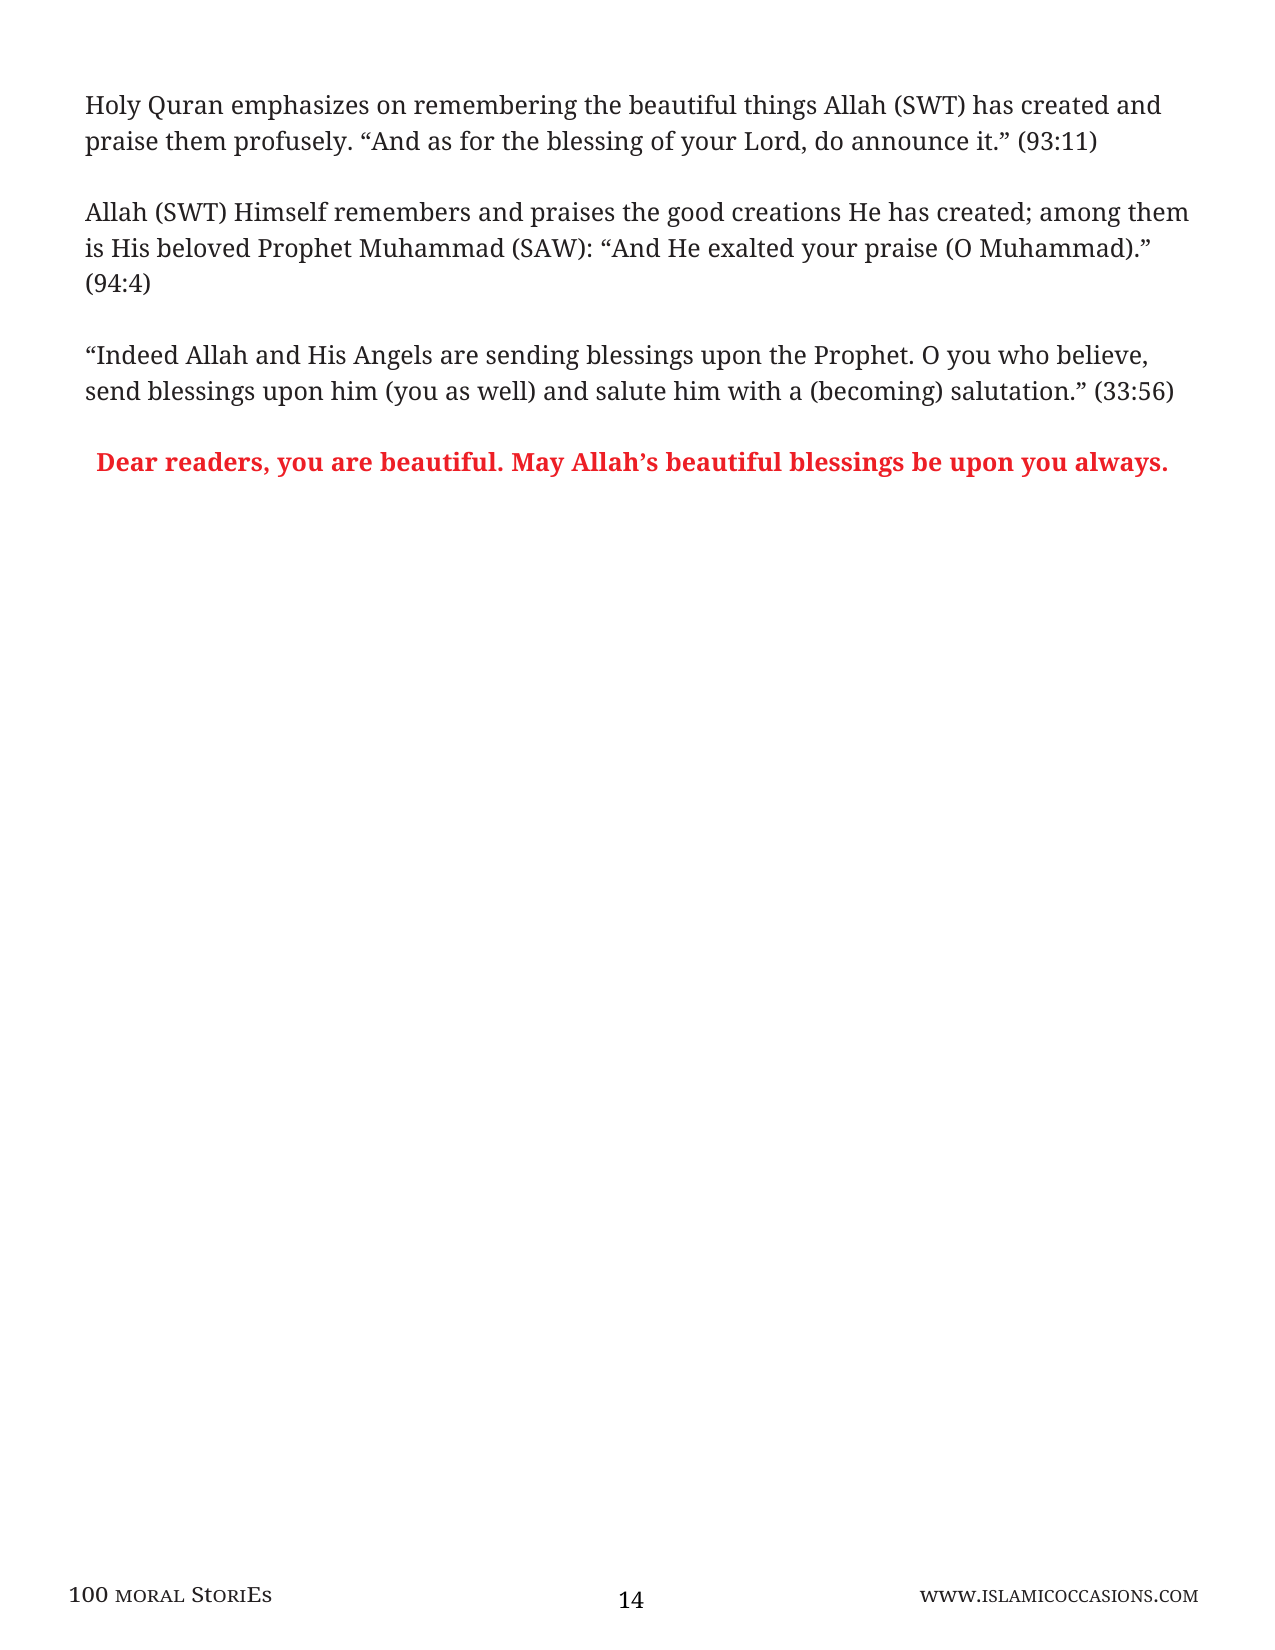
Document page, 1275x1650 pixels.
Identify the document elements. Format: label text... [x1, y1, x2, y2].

text “Indeed Allah and His Angels are sending blessings upon the Prophet. O you who believe, send blessings upon him (you as well) and salute him with a (becoming) salutation.” (33:56) [85, 338, 1210, 407]
text Holy Quran emphasizes on remembering the beautiful things Allah (SWT) has created and praise them profusely. “And as for the blessing of your Lord, do announce it.” (93:11) [85, 87, 1210, 157]
text Allah (SWT) Himself remembers and praises the good creations He has created; among them is His beloved Prophet Muhammad (SAW): “And He exalted your praise (O Muhammad).” (94:4) [85, 195, 1210, 300]
text Dear readers, you are beautiful. May Allah’s beautiful blessings be upon you always. [96, 445, 1210, 479]
